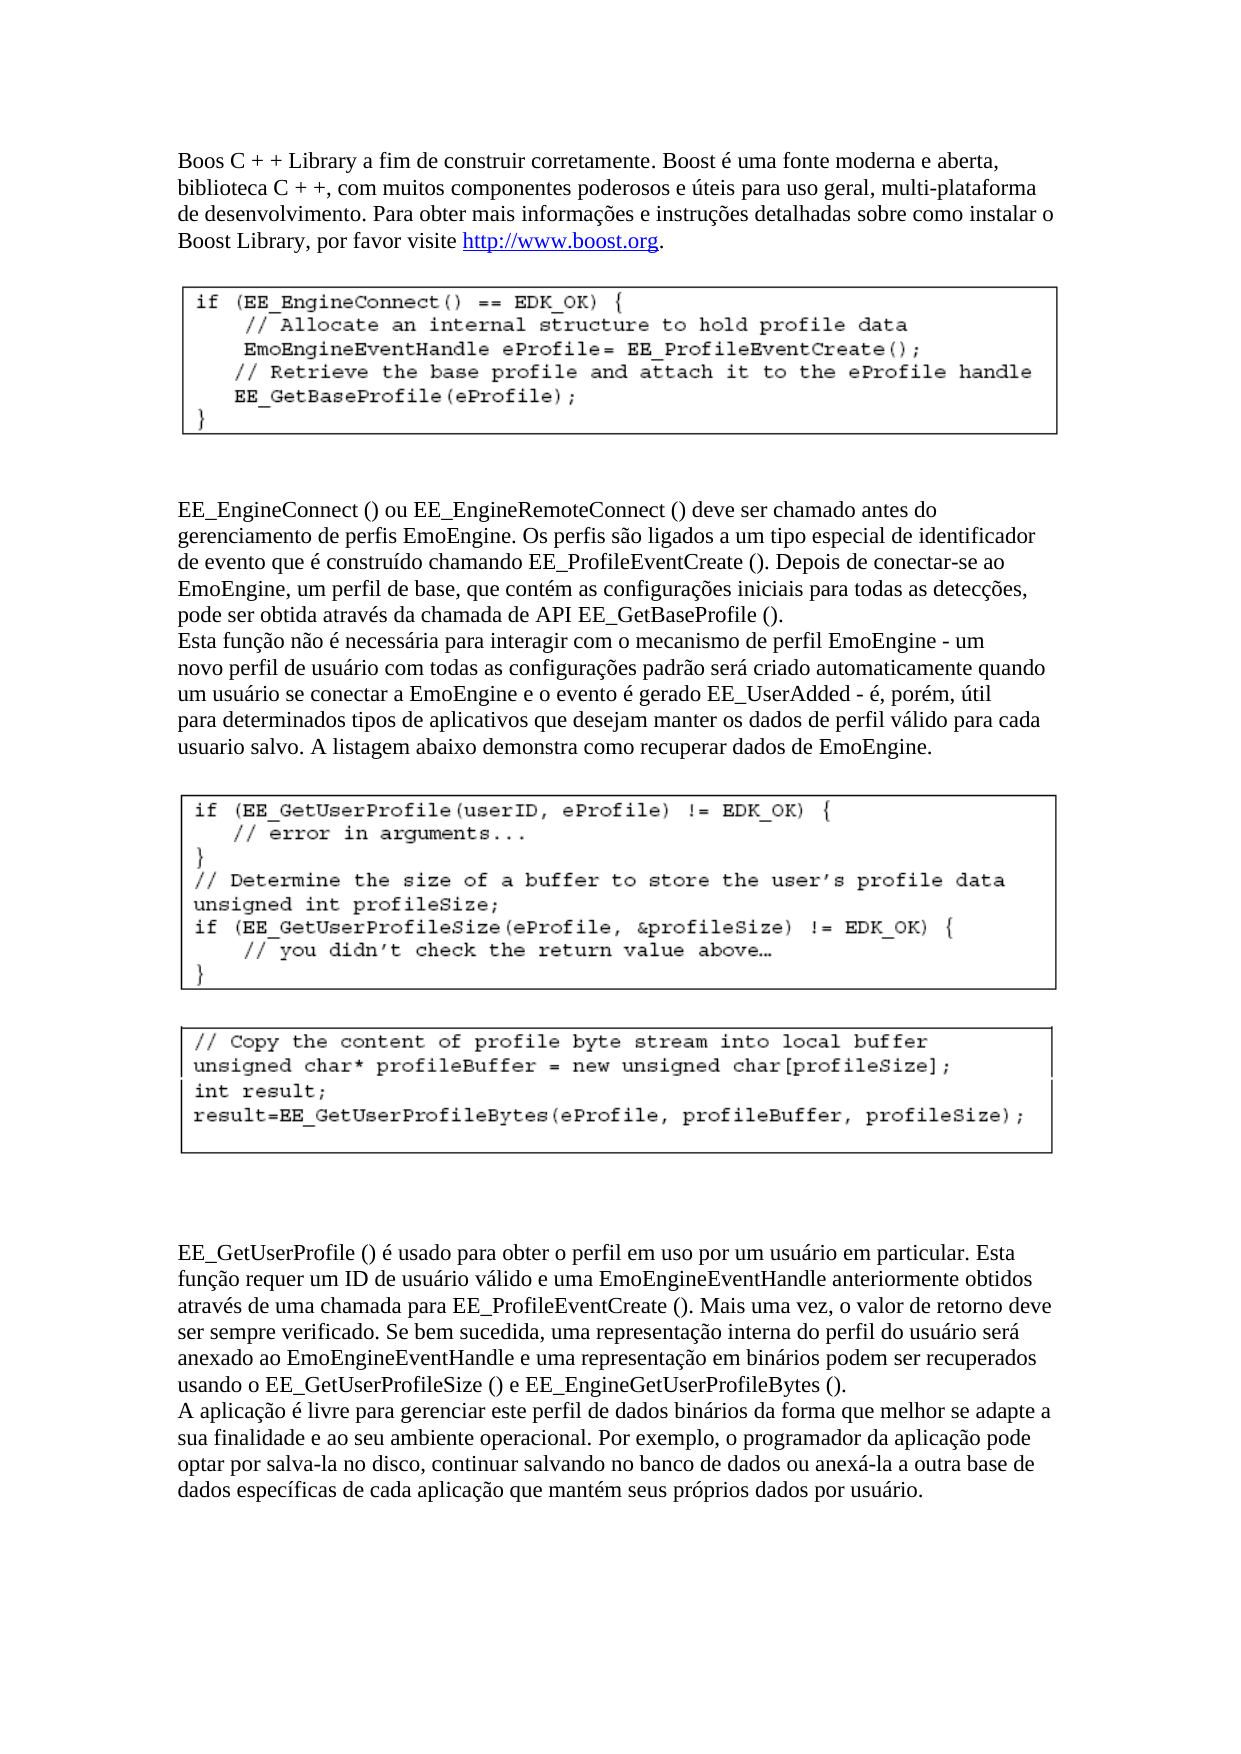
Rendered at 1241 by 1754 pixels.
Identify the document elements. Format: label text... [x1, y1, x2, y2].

text EE_EngineConnect () ou EE_EngineRemoteConnect () deve ser chamado antes do gerenciamento de perfis EmoEngine. Os perfis são ligados a um tipo especial de identificador de evento que é construído chamando EE_ProfileEventCreate (). Depois de conectar-se ao EmoEngine, um perfil de base, que contém as configurações iniciais para todas as detecções, pode ser obtida através da chamada de API EE_GetBaseProfile (). Esta função não é necessária para interagir com o mecanismo de perfil EmoEngine - um novo perfil de usuário com todas as configurações padrão será criado automaticamente quando um usuário se conectar a EmoEngine e o evento é gerado EE_UserAdded - é, porém, útil para determinados tipos de aplicativos que desejam manter os dados de perfil válido para cada usuario salvo. A listagem abaixo demonstra como recuperar dados de EmoEngine. [177, 496, 1063, 759]
text A aplicação é livre para gerenciar este perfil de dados binários da forma que melhor se adapte a sua finalidade e ao seu ambiente operacional. Por exemplo, o programador da aplicação pode optar por salva-la no disco, continuar salvando no banco de dados ou anexá-la a outra base de dados específicas de cada aplicação que mantém seus próprios dados por usuário. [177, 1397, 1063, 1503]
text EE_GetUserProfile () é usado para obter o perfil em uso por um usuário em particular. Esta função requer um ID de usuário válido e uma EmoEngineEventHandle anteriormente obtidos através de uma chamada para EE_ProfileEventCreate (). Mais uma vez, o valor de retorno deve ser sempre verificado. Se bem sucedida, uma representação interna do perfil do usuário será anexado ao EmoEngineEventHandle e uma representação em binários podem ser recuperados usando o EE_GetUserProfileSize () e EE_EngineGetUserProfileBytes (). [177, 1239, 1063, 1397]
picture [177, 788, 1062, 998]
picture [177, 1026, 1062, 1155]
text Boos C + + Library a fim de construir corretamente. Boost é uma fonte moderna e aberta, biblioteca C + +, com muitos componentes poderosos e úteis para uso geral, multi-plataforma de desenvolvimento. Para obter mais informações e instruções detalhadas sobre como instalar o Boost Library, por favor visite http://www.boost.org. [177, 148, 1063, 253]
picture [177, 281, 1063, 440]
